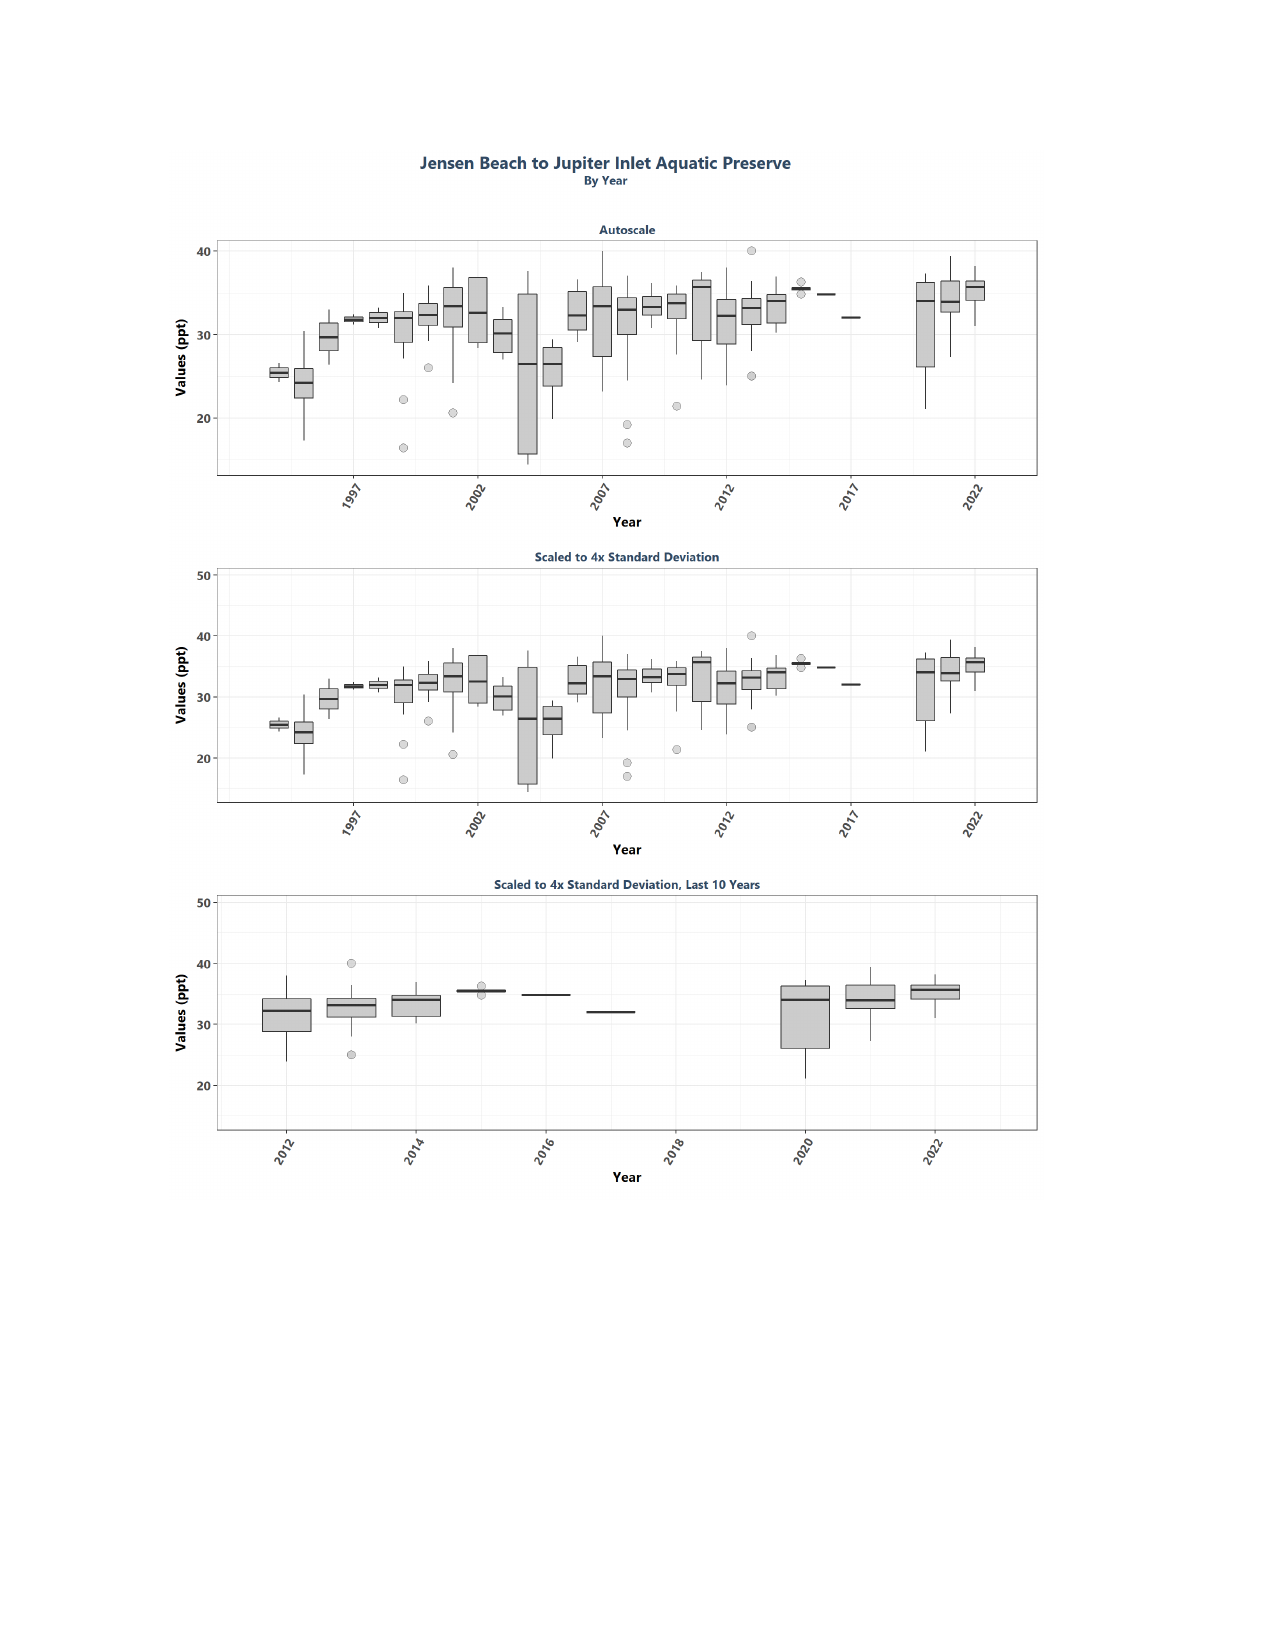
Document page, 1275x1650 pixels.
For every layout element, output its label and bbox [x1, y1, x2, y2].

picture [168, 150, 1044, 1200]
